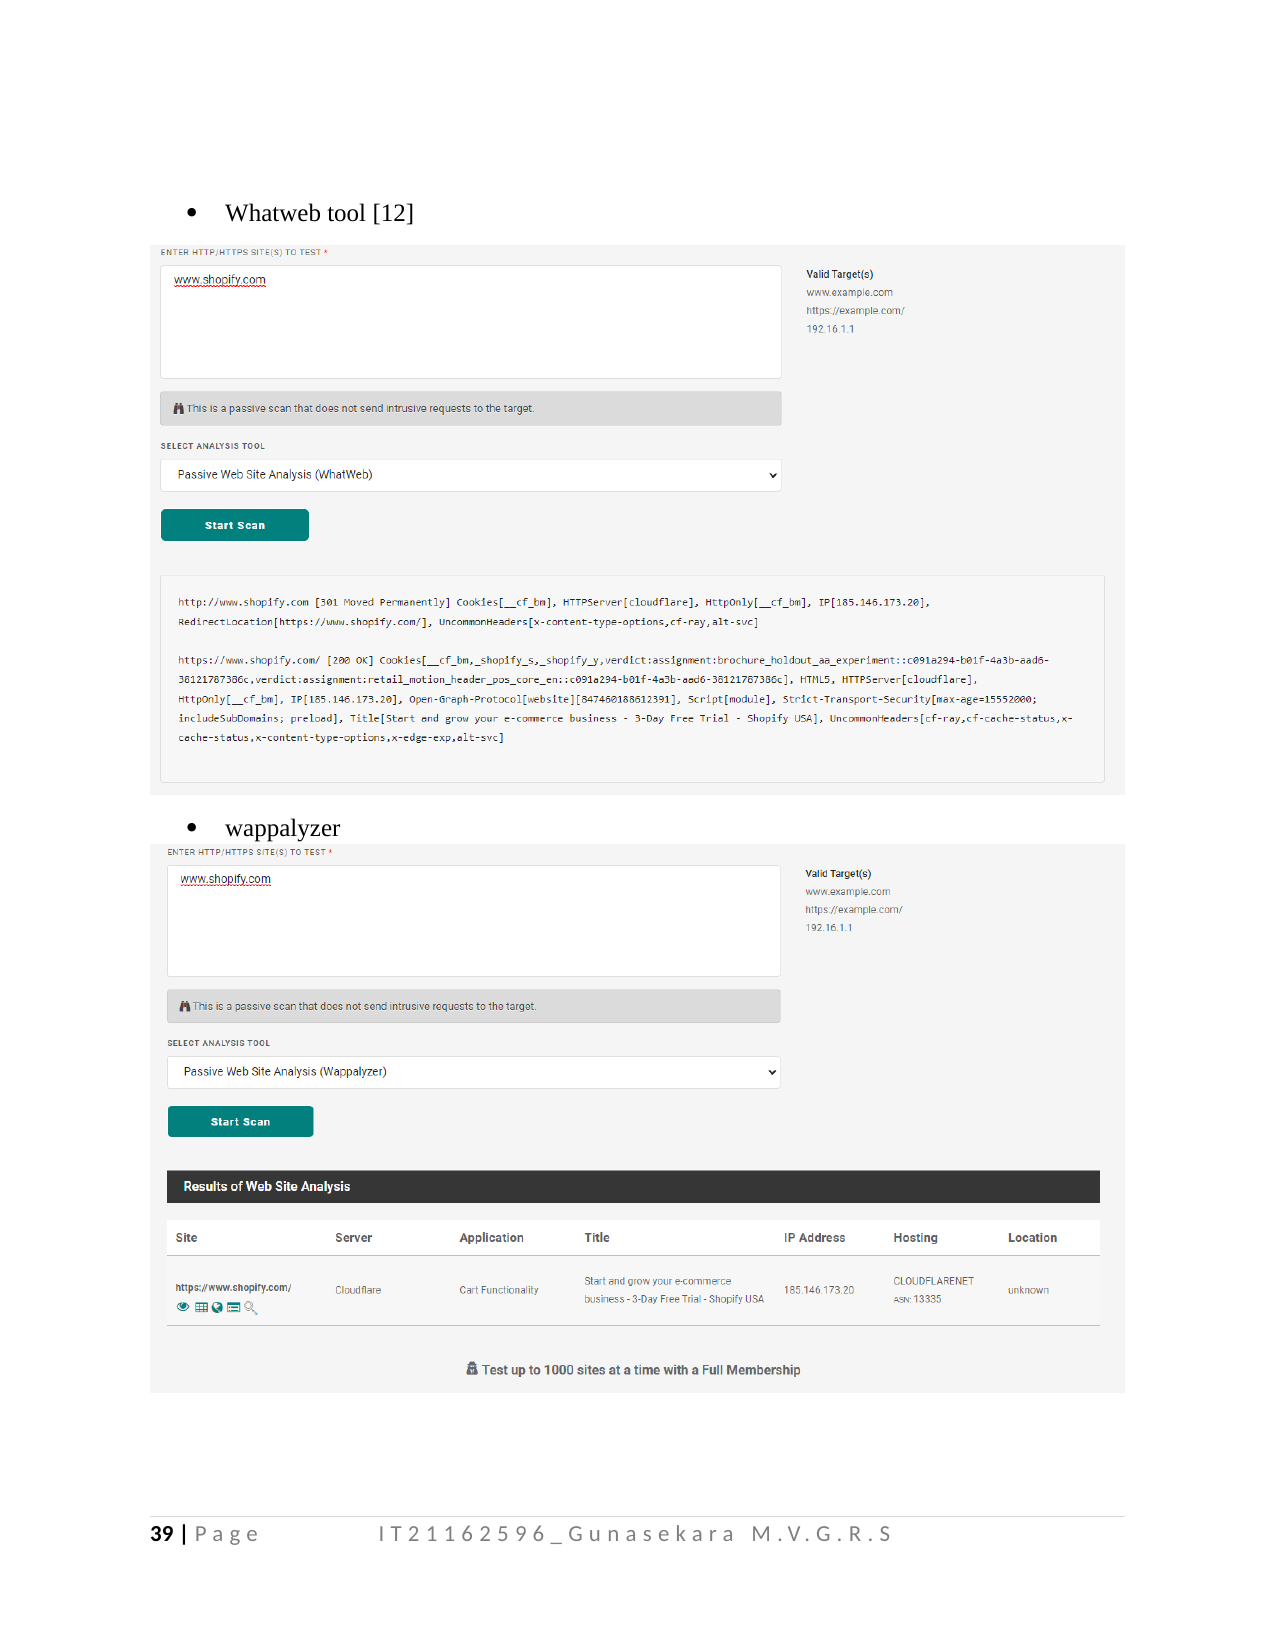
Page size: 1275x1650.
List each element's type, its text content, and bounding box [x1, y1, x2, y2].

subtitle wappalyzer [187, 813, 1125, 842]
picture [150, 844, 1125, 1393]
list Whatweb tool [187, 198, 1125, 226]
picture [150, 245, 1125, 795]
